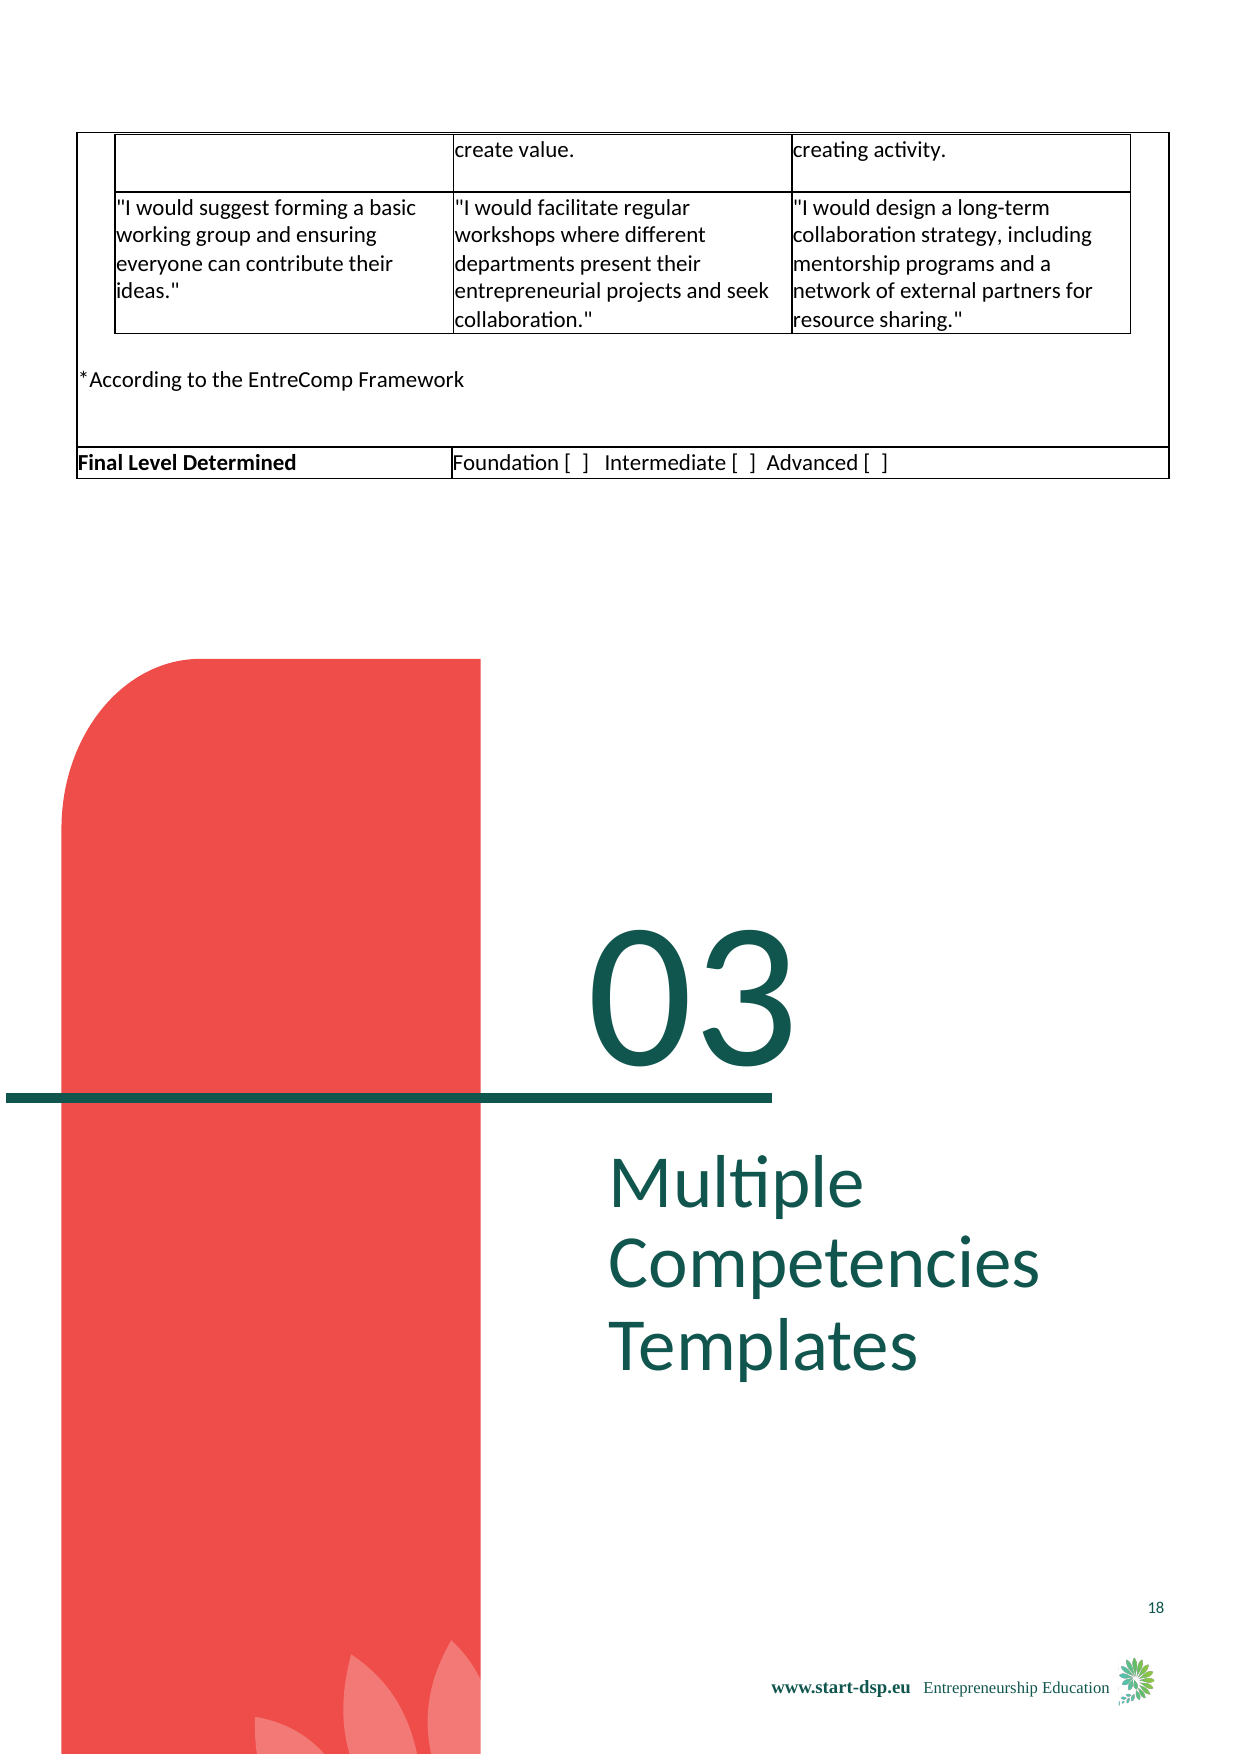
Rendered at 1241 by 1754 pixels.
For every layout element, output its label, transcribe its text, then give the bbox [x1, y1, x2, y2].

picture [1118, 1649, 1163, 1706]
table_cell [78, 133, 1168, 446]
table_cell Final Level Determined [78, 448, 451, 477]
table_cell Foundation [ ] Intermediate [ ] Advanced [ ] [453, 448, 1168, 477]
